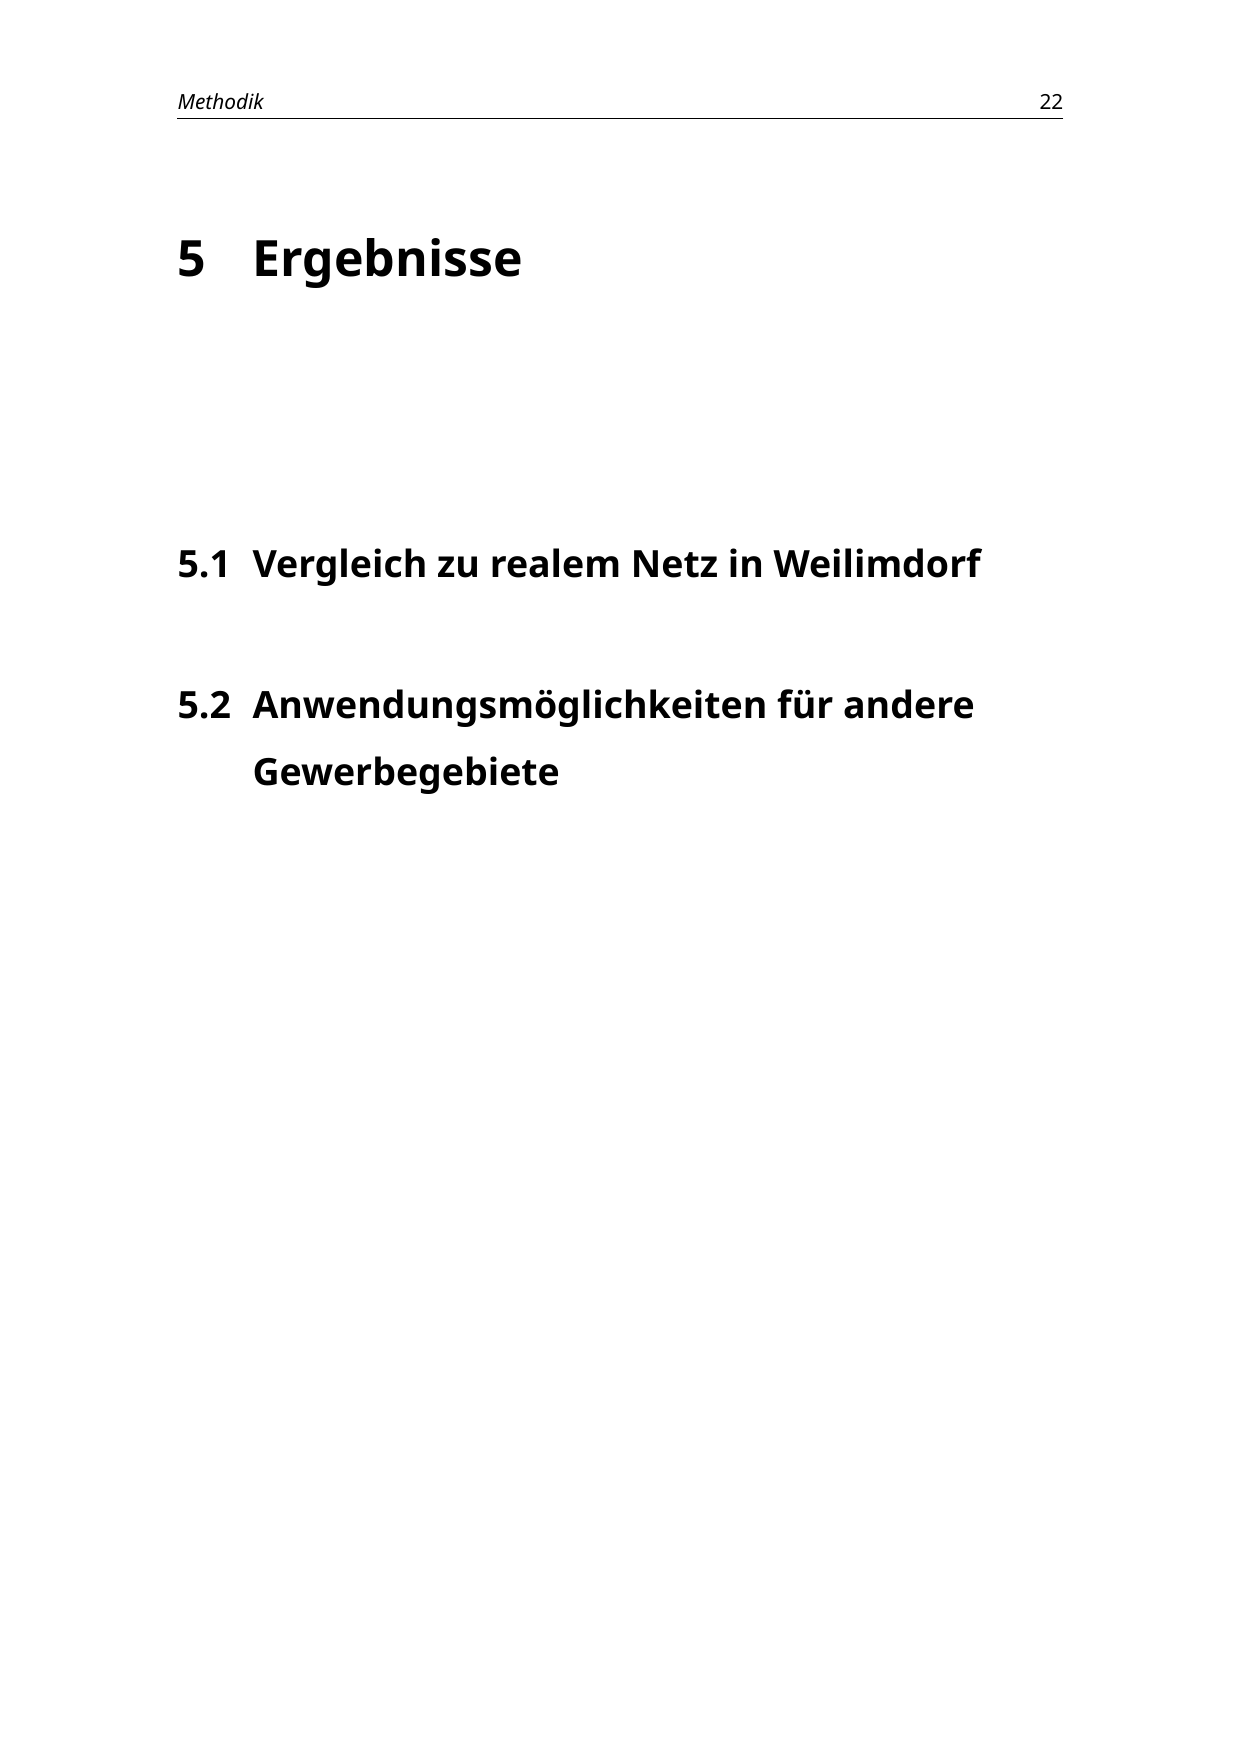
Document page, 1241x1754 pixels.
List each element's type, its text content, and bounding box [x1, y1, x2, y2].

subtitle Vergleich zu realem Netz in Weilimdorf [177, 537, 1063, 588]
subtitle Anwendungsmöglichkeiten für andere Gewerbegebiete [177, 679, 1063, 796]
subtitle Ergebnisse [177, 223, 1063, 291]
